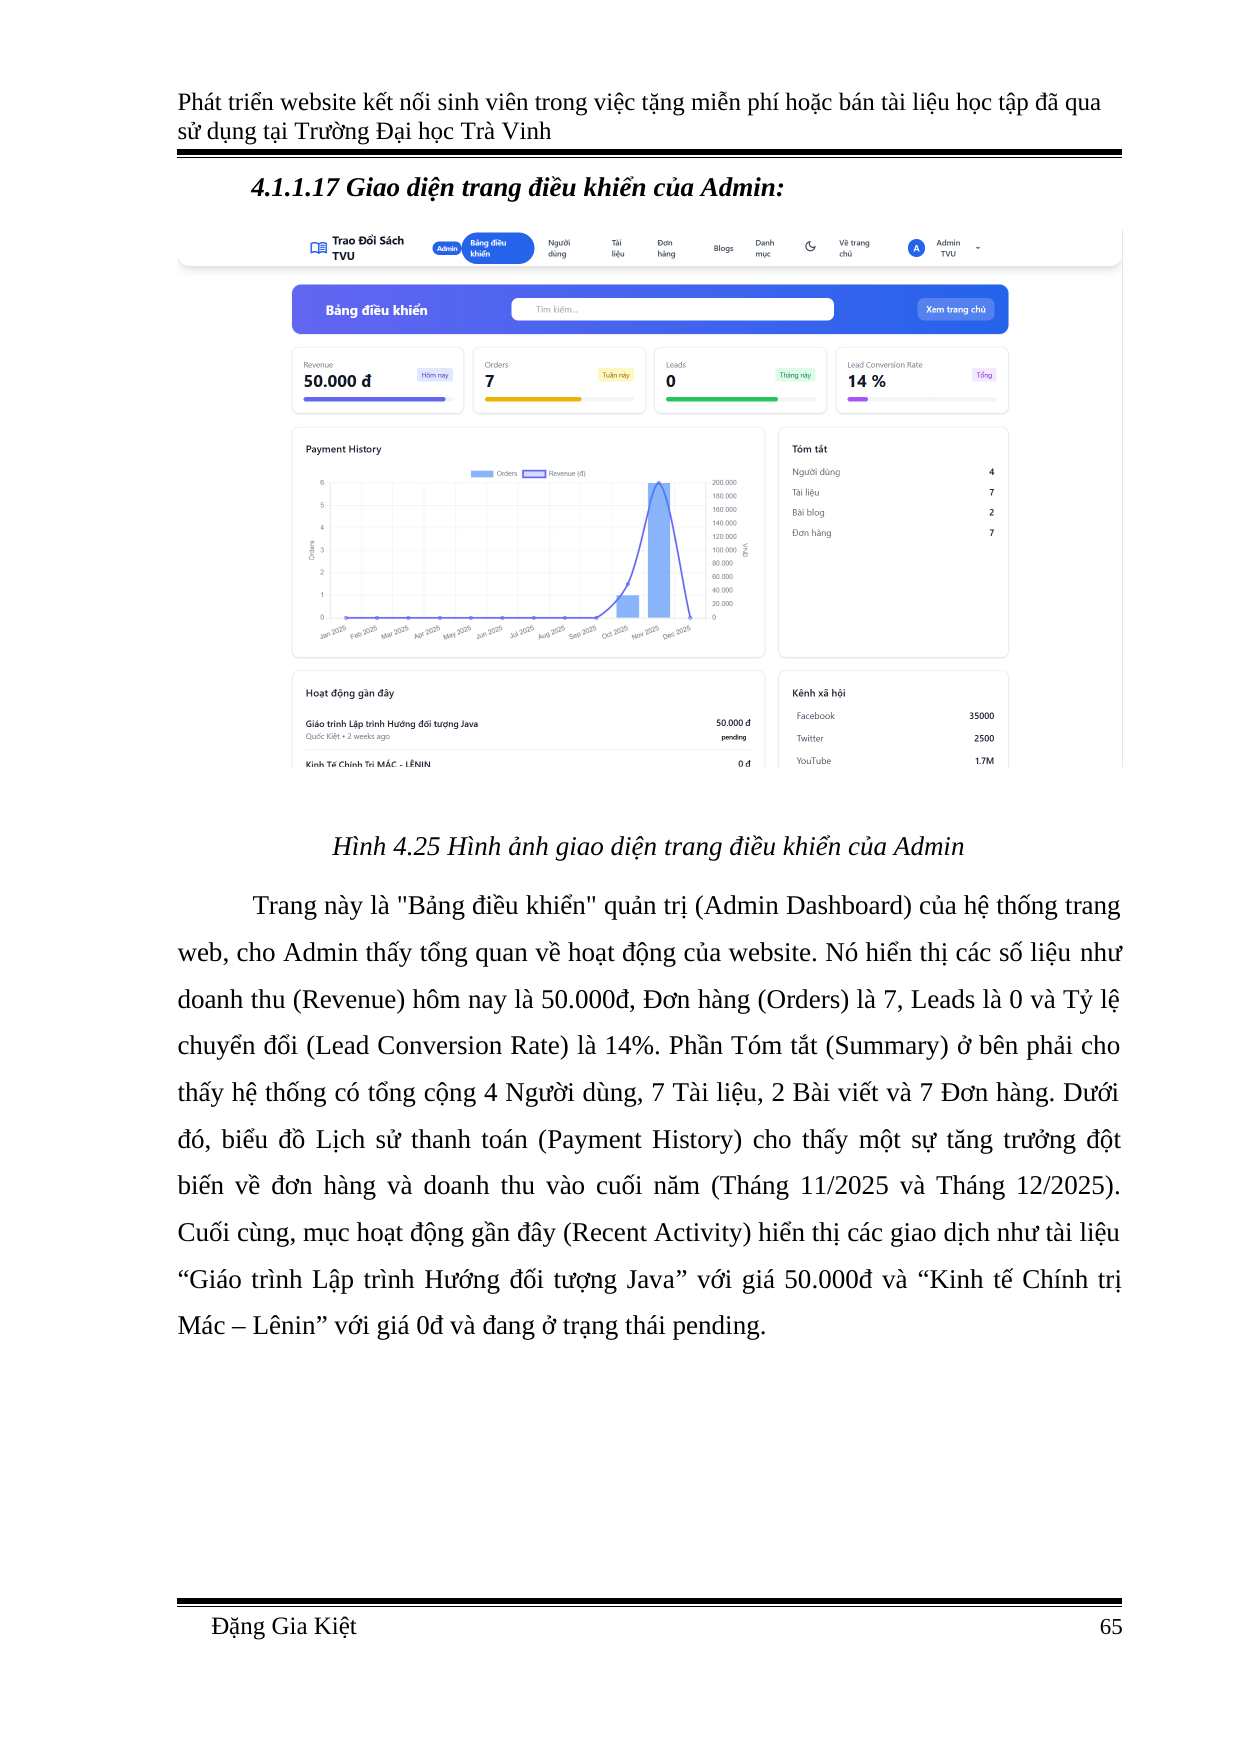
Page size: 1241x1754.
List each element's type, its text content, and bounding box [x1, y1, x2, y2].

subtitle Giao diện trang điều khiển của Admin: [251, 171, 1122, 202]
picture [177, 230, 1123, 767]
text Trang này là "Bảng điều khiển" quản trị (Admin Dashboard) của hệ thống trang web, cho Admin thấy tổng quan về hoạt động của website. Nó hiển thị các số liệu như doanh thu (Revenue) hôm nay là 50.000đ, Đơn hàng (Orders) là 7, Leads là 0 và Tỷ lệ chuyển đổi (Lead Conversion Rate) là 14%. Phần Tóm tắt (Summary) ở bên phải cho thấy hệ thống có tổng cộng 4 Người dùng, 7 Tài liệu, 2 Bài viết và 7 Đơn hàng. Dưới đó, biểu đồ Lịch sử thanh toán (Payment History) cho thấy một sự tăng trưởng đột biến về đơn hàng và doanh thu vào cuối năm (Tháng 11/2025 và Tháng 12/2025). Cuối cùng, mục hoạt động gần đây (Recent Activity) hiển thị các giao dịch như tài liệu “Giáo trình Lập trình Hướng đối tượng Java” với giá 50.000đ và “Kinh tế Chính trị Mác – Lênin” với giá 0đ và đang ở trạng thái pending. [177, 889, 1122, 1341]
